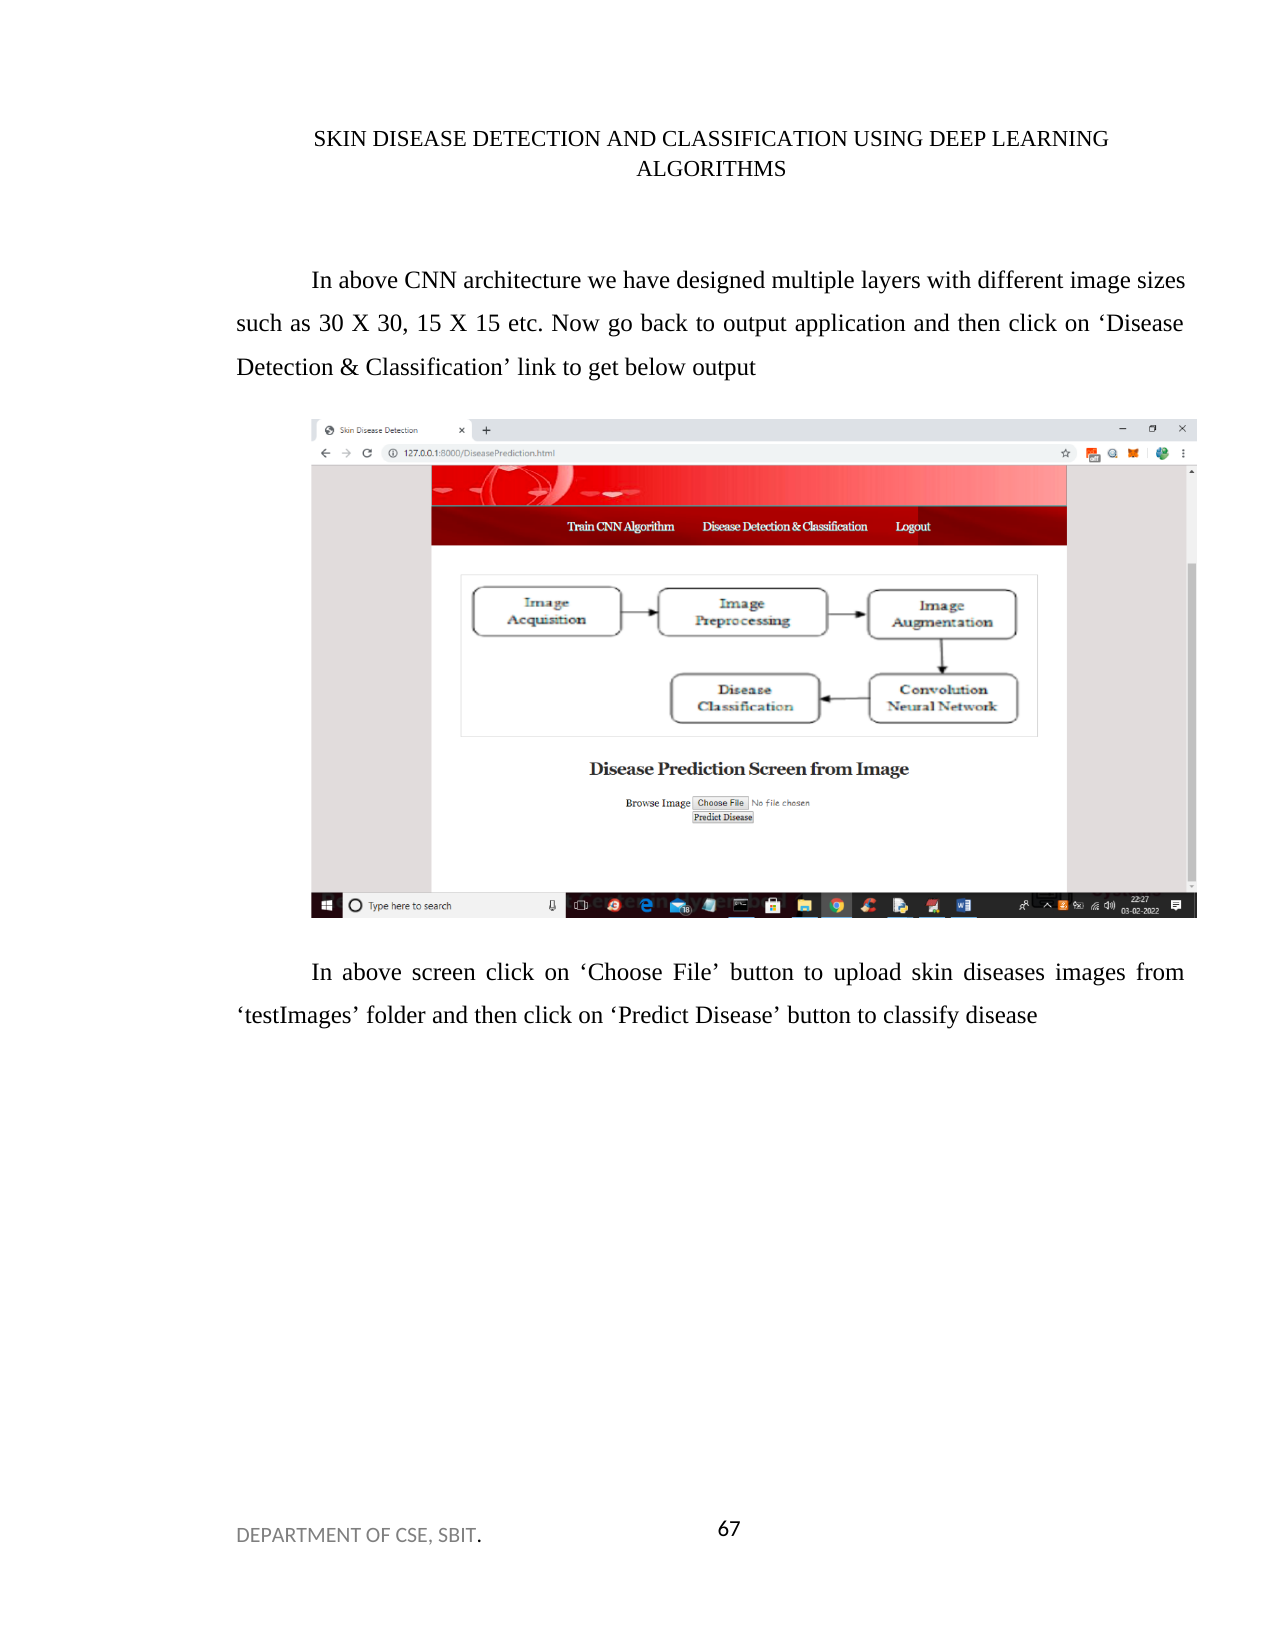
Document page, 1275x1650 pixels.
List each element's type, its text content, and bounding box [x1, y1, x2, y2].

picture [311, 419, 1197, 918]
text In above screen click on ‘Choose File’ button to upload skin diseases images from ‘testImages’ folder and then click on ‘Predict Disease’ button to classify disease [236, 957, 1186, 1029]
text In above CNN architecture we have designed multiple layers with different image sizes such as 30 X 30, 15 X 15 etc. Now go back to output application and then click on ‘Disease Detection & Classification’ link to get below output [236, 265, 1186, 380]
